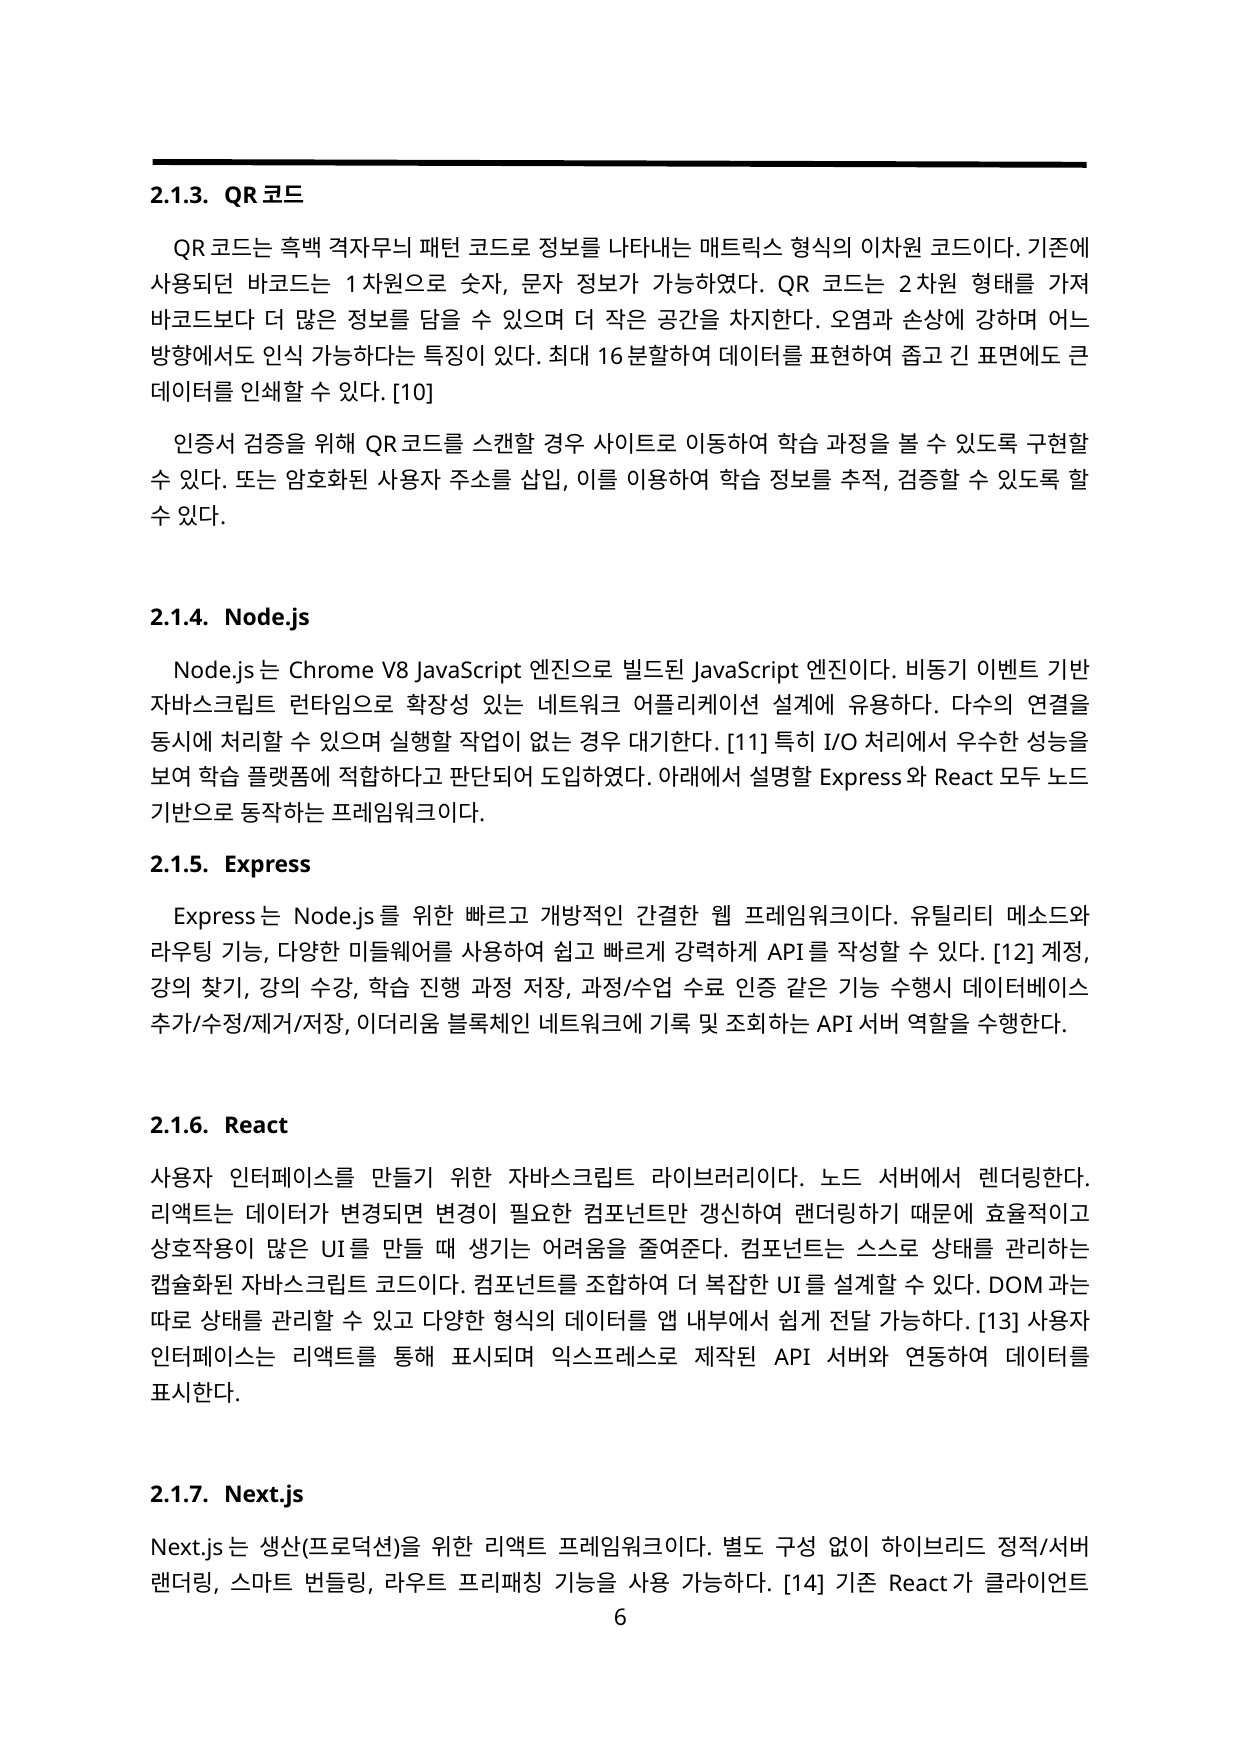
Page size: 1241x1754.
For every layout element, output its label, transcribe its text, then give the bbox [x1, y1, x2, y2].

text 인증서 검증을 위해 QR코드를 스캔할 경우 사이트로 이동하여 학습 과정을 볼 수 있도록 구현할 수 있다. 또는 암호화된 사용자 주소를 삽입, 이를 이용하여 학습 정보를 추적, 검증할 수 있도록 할 수 있다. [150, 426, 1090, 531]
text Express는 Node.js를 위한 빠르고 개방적인 간결한 웹 프레임워크이다. 유틸리티 메소드와 라우팅 기능, 다양한 미들웨어를 사용하여 쉽고 빠르게 강력하게 API를 작성할 수 있다. 계정, 강의 찾기, 강의 수강, 학습 진행 과정 저장, 과정/수업 수료 인증 같은 기능 수행시 데이터베이스 추가/수정/제거/저장, 이더리움 블록체인 네트워크에 기록 및 조회하는 API 서버 역할을 수행한다. [150, 898, 1090, 1039]
subtitle QR코드 [150, 177, 1090, 211]
text QR코드는 흑백 격자무늬 패턴 코드로 정보를 나타내는 매트릭스 형식의 이차원 코드이다. 기존에 사용되던 바코드는 1차원으로 숫자, 문자 정보가 가능하였다. QR 코드는 2차원 형태를 가져 바코드보다 더 많은 정보를 담을 수 있으며 더 작은 공간을 차지한다. 오염과 손상에 강하며 어느 방향에서도 인식 가능하다는 특징이 있다. 최대 16분할하여 데이터를 표현하여 좁고 긴 표면에도 큰 데이터를 인쇄할 수 있다. [150, 230, 1090, 407]
subtitle React [150, 1109, 1090, 1140]
subtitle Express [150, 848, 1090, 879]
text Node.js는 Chrome V8 JavaScript 엔진으로 빌드된 JavaScript 엔진이다. 비동기 이벤트 기반 자바스크립트 런타임으로 확장성 있는 네트워크 어플리케이션 설계에 유용하다. 다수의 연결을 동시에 처리할 수 있으며 실행할 작업이 없는 경우 대기한다. 특히 I/O 처리에서 우수한 성능을 보여 학습 플랫폼에 적합하다고 판단되어 도입하였다. 아래에서 설명할 Express와 React 모두 노드 기반으로 동작하는 프레임워크이다. [150, 651, 1090, 828]
text 사용자 인터페이스를 만들기 위한 자바스크립트 라이브러리이다. 노드 서버에서 렌더링한다. 리액트는 데이터가 변경되면 변경이 필요한 컴포넌트만 갱신하여 랜더링하기 때문에 효율적이고 상호작용이 많은 UI를 만들 때 생기는 어려움을 줄여준다. 컴포넌트는 스스로 상태를 관리하는 캡슐화된 자바스크립트 코드이다. 컴포넌트를 조합하여 더 복잡한 UI를 설계할 수 있다. DOM과는 따로 상태를 관리할 수 있고 다양한 형식의 데이터를 앱 내부에서 쉽게 전달 가능하다. 사용자 인터페이스는 리액트를 통해 표시되며 익스프레스로 제작된 API 서버와 연동하여 데이터를 표시한다. [150, 1159, 1090, 1408]
subtitle Node.js [150, 601, 1090, 632]
subtitle Next.js [150, 1478, 1090, 1509]
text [150, 1528, 1090, 1598]
